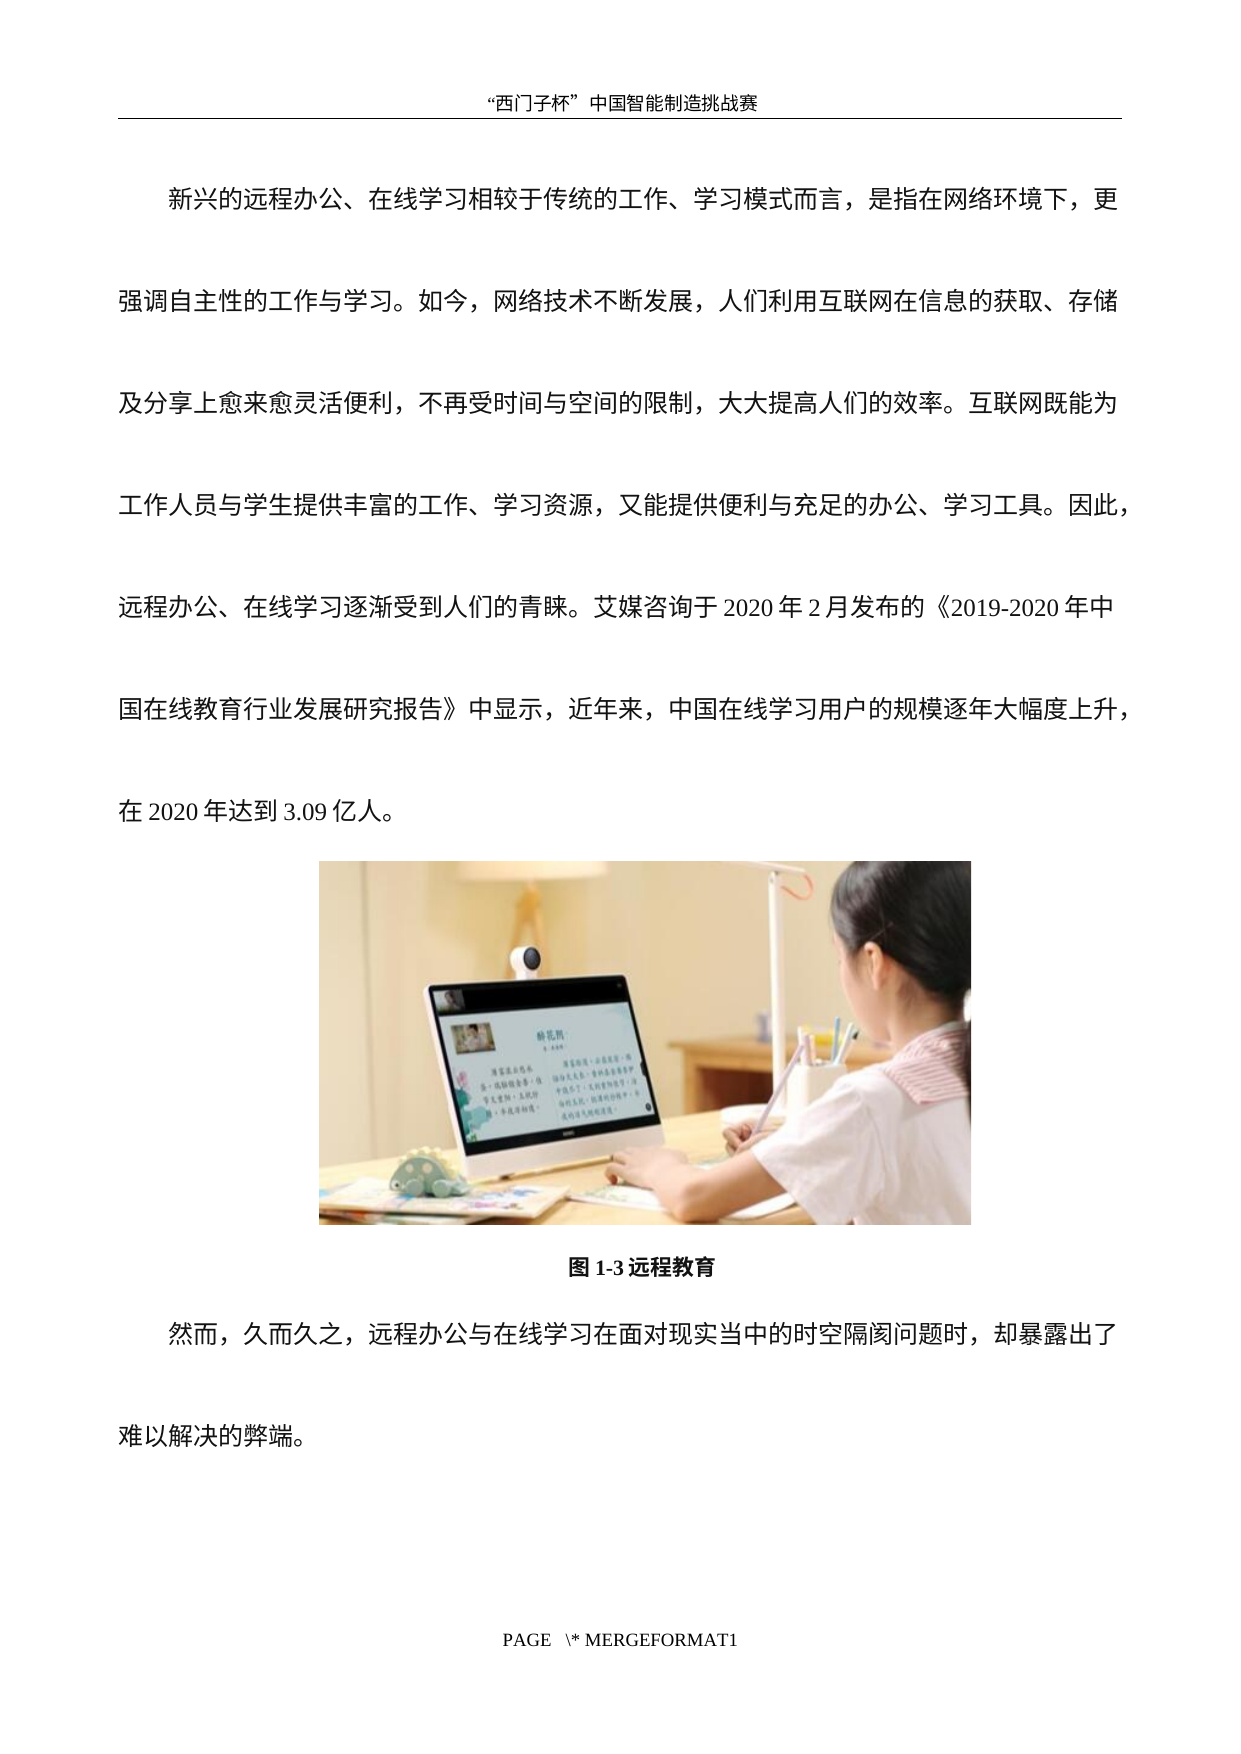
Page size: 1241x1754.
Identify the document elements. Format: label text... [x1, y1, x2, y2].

picture [319, 861, 972, 1225]
text 新兴的远程办公、在线学习相较于传统的工作、学习模式而言，是指在网络环境下，更强调自主性的工作与学习。如今，网络技术不断发展，人们利用互联网在信息的获取、存储及分享上愈来愈灵活便利，不再受时间与空间的限制，大大提高人们的效率。互联网既能为工作人员与学生提供丰富的工作、学习资源，又能提供便利与充足的办公、学习工具。因此，远程办公、在线学习逐渐受到人们的青睐。艾媒咨询于2020年2月发布的《2019-2020年中国在线教育行业发展研究报告》中显示，近年来，中国在线学习用户的规模逐年大幅度上升，在2020年达到3.09亿人。 [118, 725, 1122, 843]
text 然而，久而久之，远程办公与在线学习在面对现实当中的时空隔阂问题时，却暴露出了难以解决的弊端。 [118, 1299, 1122, 1469]
text 新兴的远程办公、在线学习相较于传统的工作、学习模式而言，是指在网络环境下，更强调自主性的工作与学习。如今，网络技术不断发展，人们利用互联网在信息的获取、存储及分享上愈来愈灵活便利，不再受时间与空间的限制，大大提高人们的效率。互联网既能为工作人员与学生提供丰富的工作、学习资源，又能提供便利与充足的办公、学习工具。因此，远程办公、在线学习逐渐受到人们的青睐。艾媒咨询于2020年2月发布的《2019-2020年中国在线教育行业发展研究报告》中显示，近年来，中国在线学习用户的规模逐年大幅度上升，在2020年达到3.09亿人。 [118, 164, 1122, 485]
text 新兴的远程办公、在线学习相较于传统的工作、学习模式而言，是指在网络环境下，更强调自主性的工作与学习。如今，网络技术不断发展，人们利用互联网在信息的获取、存储及分享上愈来愈灵活便利，不再受时间与空间的限制，大大提高人们的效率。互联网既能为工作人员与学生提供丰富的工作、学习资源，又能提供便利与充足的办公、学习工具。因此，远程办公、在线学习逐渐受到人们的青睐。艾媒咨询于2020年2月发布的《2019-2020年中国在线教育行业发展研究报告》中显示，近年来，中国在线学习用户的规模逐年大幅度上升，在2020年达到3.09亿人。 [118, 522, 1122, 689]
text 图1-3远程教育 [118, 1249, 1122, 1283]
